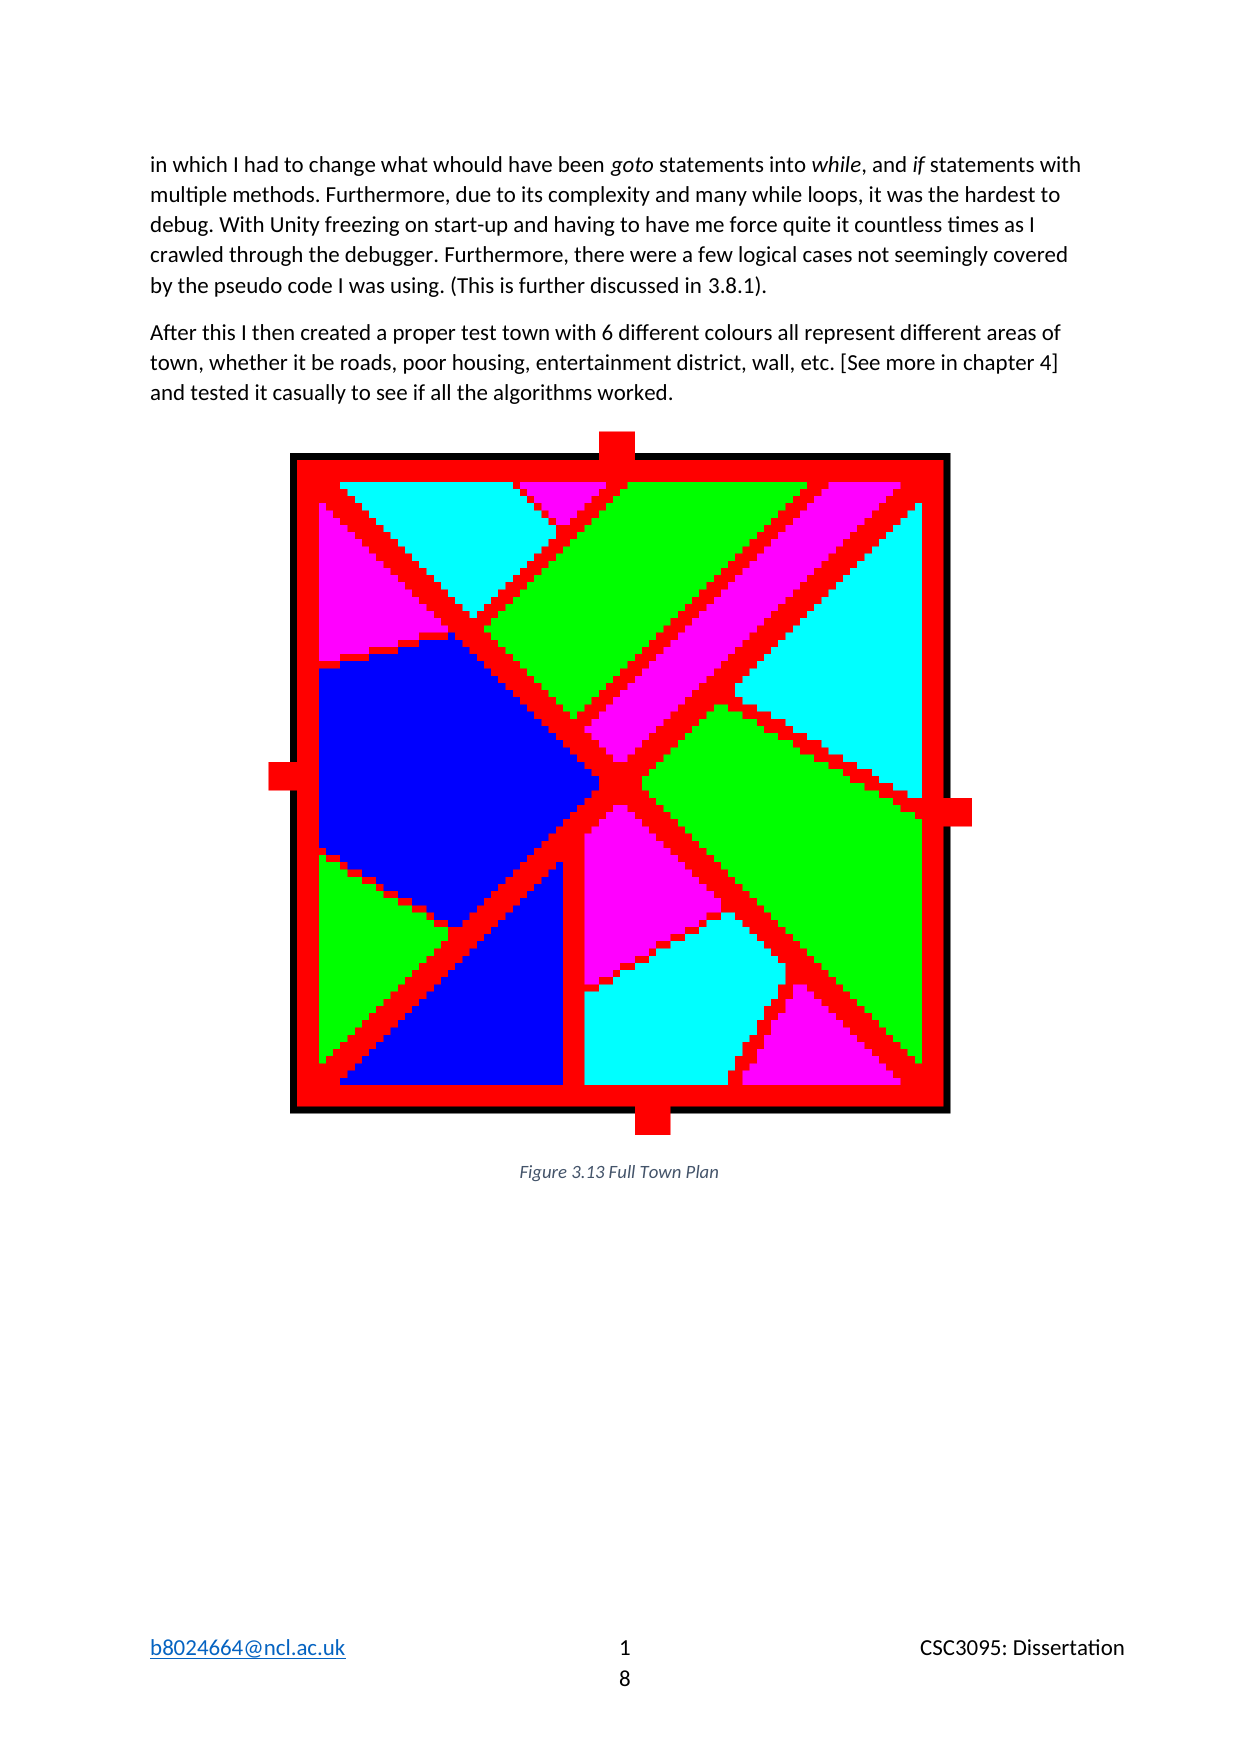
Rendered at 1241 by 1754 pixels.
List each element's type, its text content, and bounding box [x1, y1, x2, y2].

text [150, 150, 1090, 299]
text Figure . Full Town Plan [150, 1160, 1090, 1183]
text After this I then created a proper test town with 6 different colours all represent different areas of town, whether it be roads, poor housing, entertainment district, wall, etc. [See more in chapter 4] and tested it casually to see if all the algorithms worked. [150, 318, 1090, 406]
picture [262, 425, 979, 1142]
